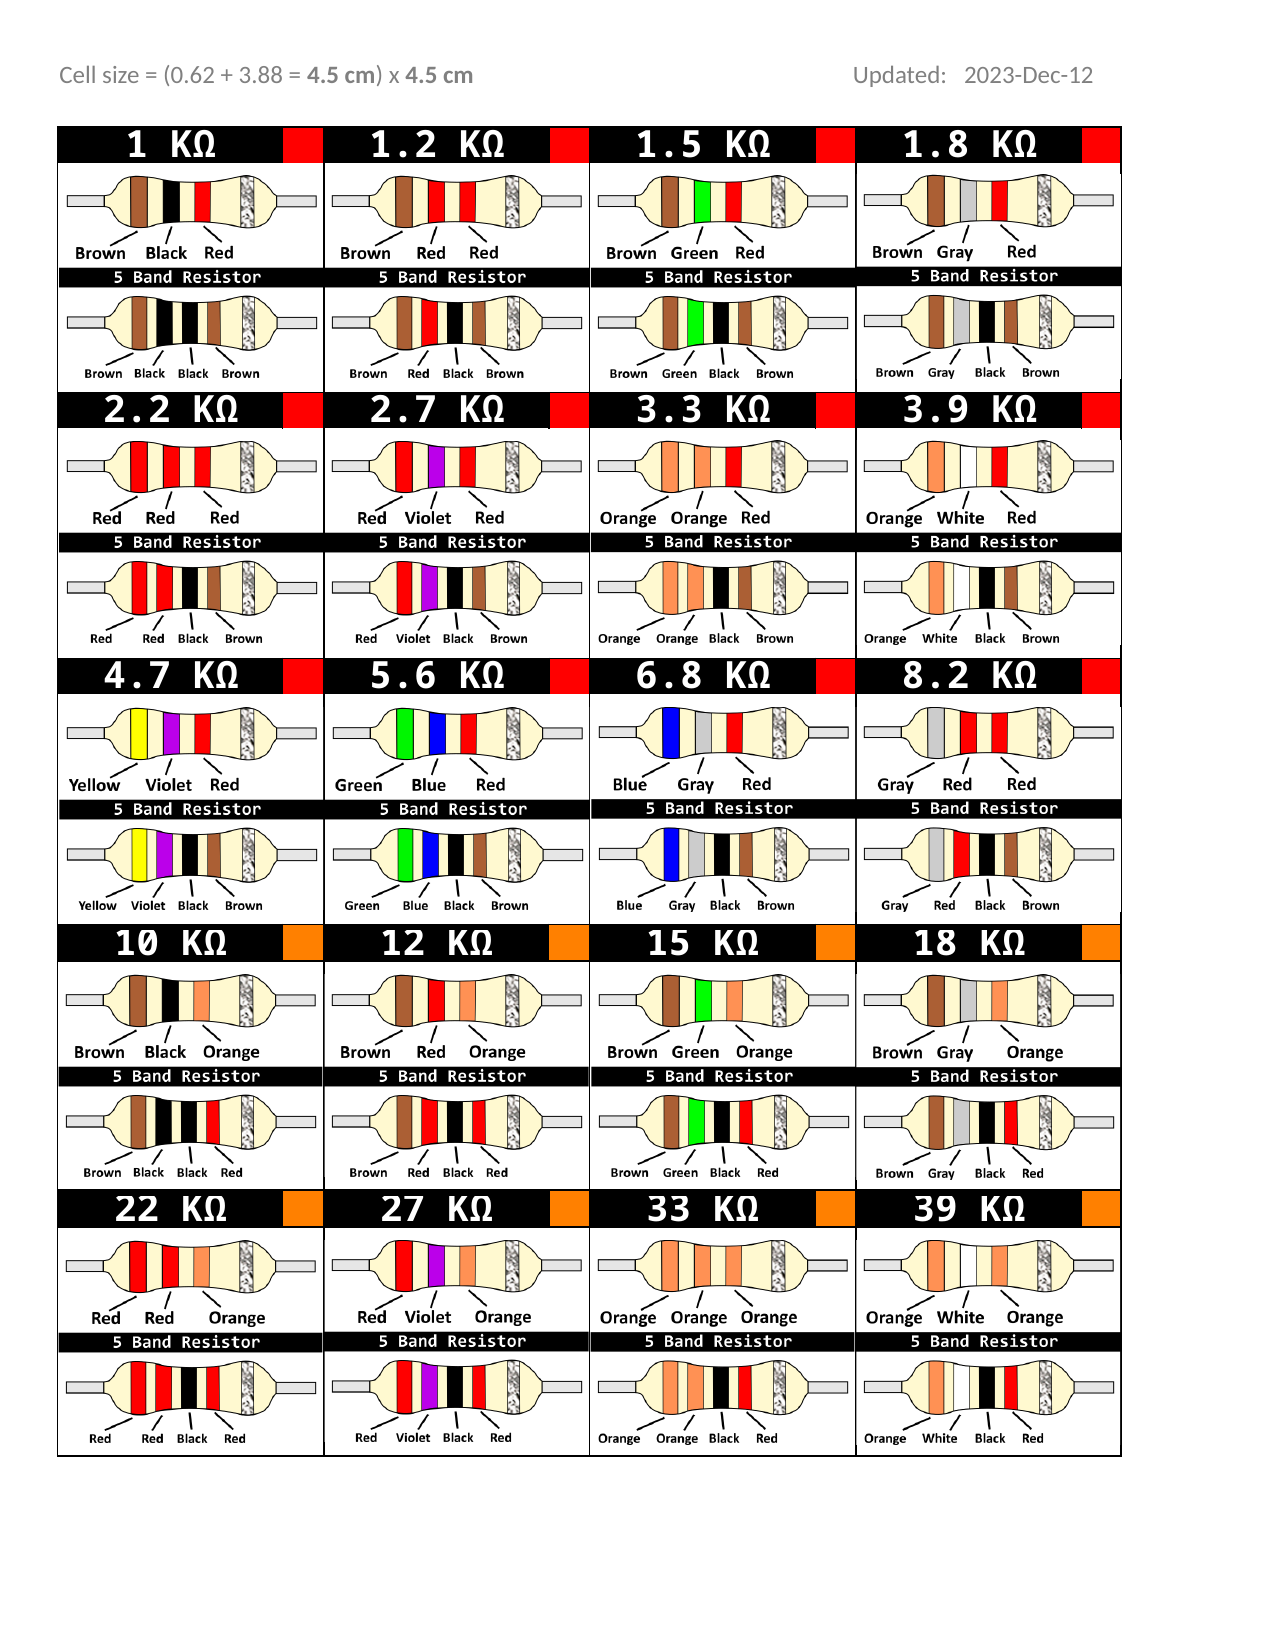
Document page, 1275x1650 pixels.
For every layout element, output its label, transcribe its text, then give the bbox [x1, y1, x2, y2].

picture [856, 440, 1121, 645]
picture [59, 441, 323, 643]
table_cell [590, 962, 855, 1189]
table_cell [590, 1445, 855, 1455]
table_cell [1082, 1191, 1120, 1226]
picture [590, 440, 855, 645]
table_cell [325, 1228, 589, 1240]
table_cell 10 KΩ [58, 925, 282, 960]
table_cell [590, 378, 855, 392]
table_cell [857, 379, 1120, 392]
picture [856, 707, 1121, 912]
picture [59, 707, 324, 910]
table_cell [857, 163, 1120, 174]
table_cell [283, 659, 323, 694]
table_cell [325, 643, 589, 658]
picture [856, 174, 1121, 379]
table_cell [325, 910, 589, 923]
table_cell [816, 659, 855, 694]
table_cell [816, 925, 855, 960]
table_cell 2.2 KΩ [58, 393, 282, 428]
picture [59, 175, 323, 378]
table_cell [590, 1228, 855, 1240]
picture [591, 974, 1121, 1180]
table_cell [857, 962, 1120, 974]
table_cell 2.7 KΩ [325, 393, 548, 428]
table_cell 33 KΩ [590, 1191, 814, 1226]
table_cell [325, 378, 589, 392]
table_cell [1082, 393, 1120, 428]
table_cell [58, 1443, 323, 1455]
table_cell [857, 1180, 1120, 1189]
table_header 1.8 KΩ [857, 128, 1081, 163]
table_cell [283, 925, 323, 960]
table_cell [325, 429, 589, 441]
table_cell [550, 659, 589, 694]
table_cell [1082, 925, 1120, 960]
table_cell [550, 393, 589, 428]
table_cell [58, 694, 323, 923]
table_cell 4.7 KΩ [58, 659, 282, 694]
table_cell 3.9 KΩ [857, 393, 1081, 428]
table_header [283, 128, 323, 163]
table_cell [857, 429, 1120, 440]
table_cell [325, 694, 589, 707]
picture [325, 441, 589, 643]
table_cell [283, 393, 323, 428]
table_cell [58, 1228, 323, 1240]
picture [591, 707, 855, 912]
table_header [550, 128, 589, 163]
table_cell 22 KΩ [58, 1191, 282, 1226]
table_cell [325, 962, 589, 974]
picture [58, 1240, 323, 1443]
table_cell [857, 912, 1120, 923]
table_cell 3.3 KΩ [590, 393, 815, 428]
picture [590, 175, 855, 378]
table_cell 39 KΩ [857, 1191, 1081, 1226]
table_cell [283, 1191, 323, 1226]
table_header 1.5 KΩ [590, 128, 815, 163]
picture [58, 974, 323, 1177]
table_cell [325, 163, 589, 175]
table_cell 15 KΩ [590, 925, 814, 960]
picture [590, 1240, 855, 1445]
picture [324, 1240, 589, 1442]
table_cell [325, 1442, 589, 1455]
table_header [1082, 128, 1120, 163]
table_cell [590, 694, 855, 923]
table_cell [590, 163, 855, 175]
table_cell [857, 1228, 1120, 1240]
table_cell [58, 962, 323, 974]
picture [325, 175, 589, 378]
table_cell [857, 645, 1120, 658]
table_cell [816, 393, 855, 428]
table_cell [590, 645, 855, 658]
table_cell [857, 1445, 1120, 1455]
picture [856, 1240, 1121, 1445]
table_cell [549, 925, 589, 960]
table_cell 27 KΩ [325, 1191, 548, 1226]
table_header 1.2 KΩ [325, 128, 548, 163]
table_cell 8.2 KΩ [857, 659, 1081, 694]
table_cell [816, 1191, 855, 1226]
table_cell [550, 1191, 589, 1226]
table_cell 6.8 KΩ [590, 659, 815, 694]
table_cell 5.6 KΩ [325, 659, 548, 694]
table_cell [590, 429, 855, 440]
table_header [816, 128, 855, 163]
table_cell [58, 163, 323, 392]
table_cell [325, 1177, 589, 1189]
table_cell 18 KΩ [857, 925, 1081, 960]
picture [324, 974, 589, 1177]
table_cell [1082, 659, 1120, 694]
table_cell 12 KΩ [324, 925, 548, 960]
table_cell [857, 694, 1120, 707]
table_cell [58, 1177, 323, 1189]
picture [325, 707, 590, 910]
table_cell [58, 429, 323, 658]
table_header 1 KΩ [58, 128, 282, 163]
